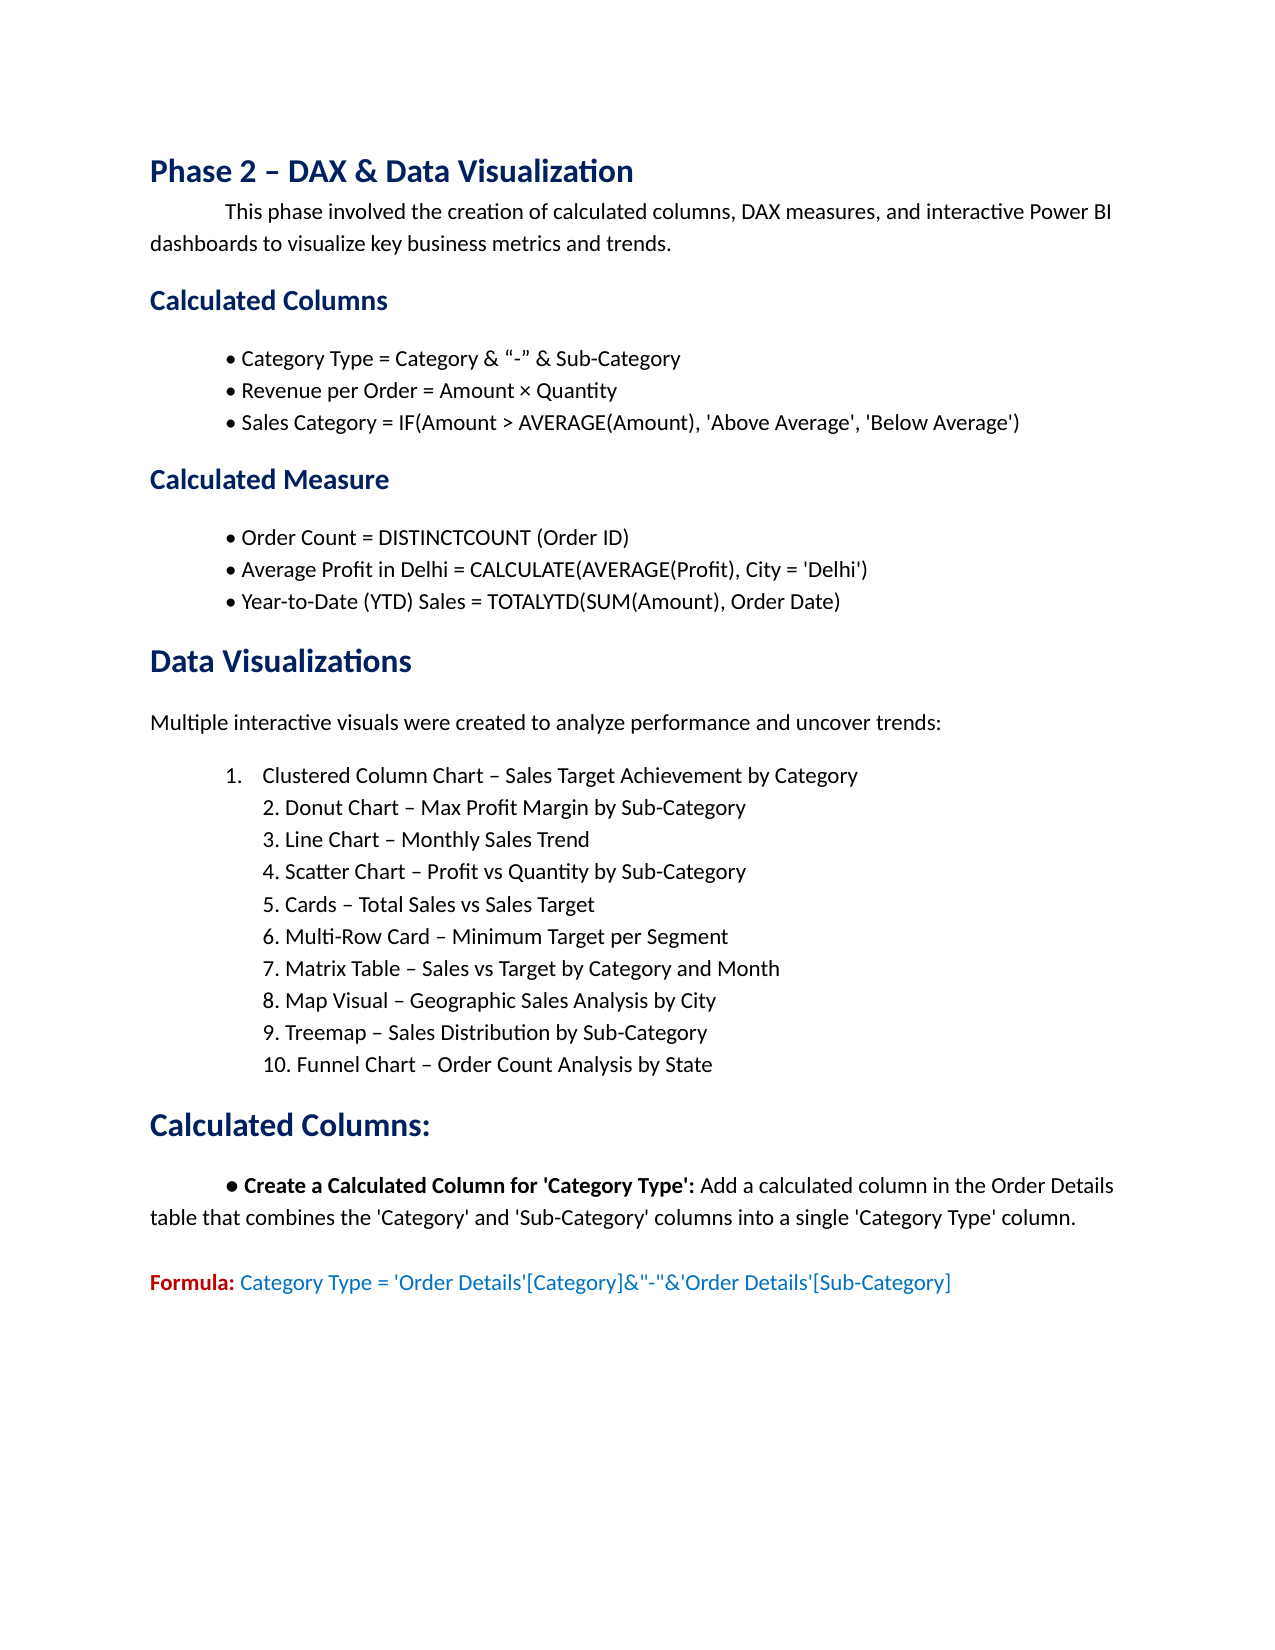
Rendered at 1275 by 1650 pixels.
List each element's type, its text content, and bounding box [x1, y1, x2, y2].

list Phase 2 – DAX & Data Visualization [150, 150, 1125, 191]
list This phase involved the creation of calculated columns, DAX measures, and interactive Power BI dashboards to visualize key business metrics and trends. [150, 197, 1125, 257]
text • Order Count = DISTINCTCOUNT (Order ID) • Average Profit in Delhi = CALCULATE(AVERAGE(Profit), City = 'Delhi') • Year-to-Date (YTD) Sales = TOTALYTD(SUM(Amount), Order Date) [225, 523, 1125, 615]
text Data Visualizations [150, 640, 1125, 681]
list Clustered Column Chart – Sales Target Achievement by Category 2. Donut Chart – Max Profit Margin by Sub-Category 3. Line Chart – Monthly Sales Trend 4. Scatter Chart – Profit vs Quantity by Sub-Category 5. Cards – Total Sales vs Sales Target 6. Multi-Row Card – Minimum Target per Segment 7. Matrix Table – Sales vs Target by Category and Month 8. Map Visual – Geographic Sales Analysis by City 9. Treemap – Sales Distribution by Sub-Category 10. Funnel Chart – Order Count Analysis by State [225, 761, 1125, 1079]
text Calculated Columns: [150, 1104, 1125, 1144]
text Calculated Measure [150, 461, 1125, 497]
text Multiple interactive visuals were created to analyze performance and uncover trends: [150, 708, 1125, 736]
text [150, 1171, 1125, 1296]
text • Category Type = Category & “-” & Sub-Category • Revenue per Order = Amount × Quantity • Sales Category = IF(Amount > AVERAGE(Amount), 'Above Average', 'Below Average') [225, 344, 1125, 436]
text Calculated Columns [150, 282, 1125, 318]
